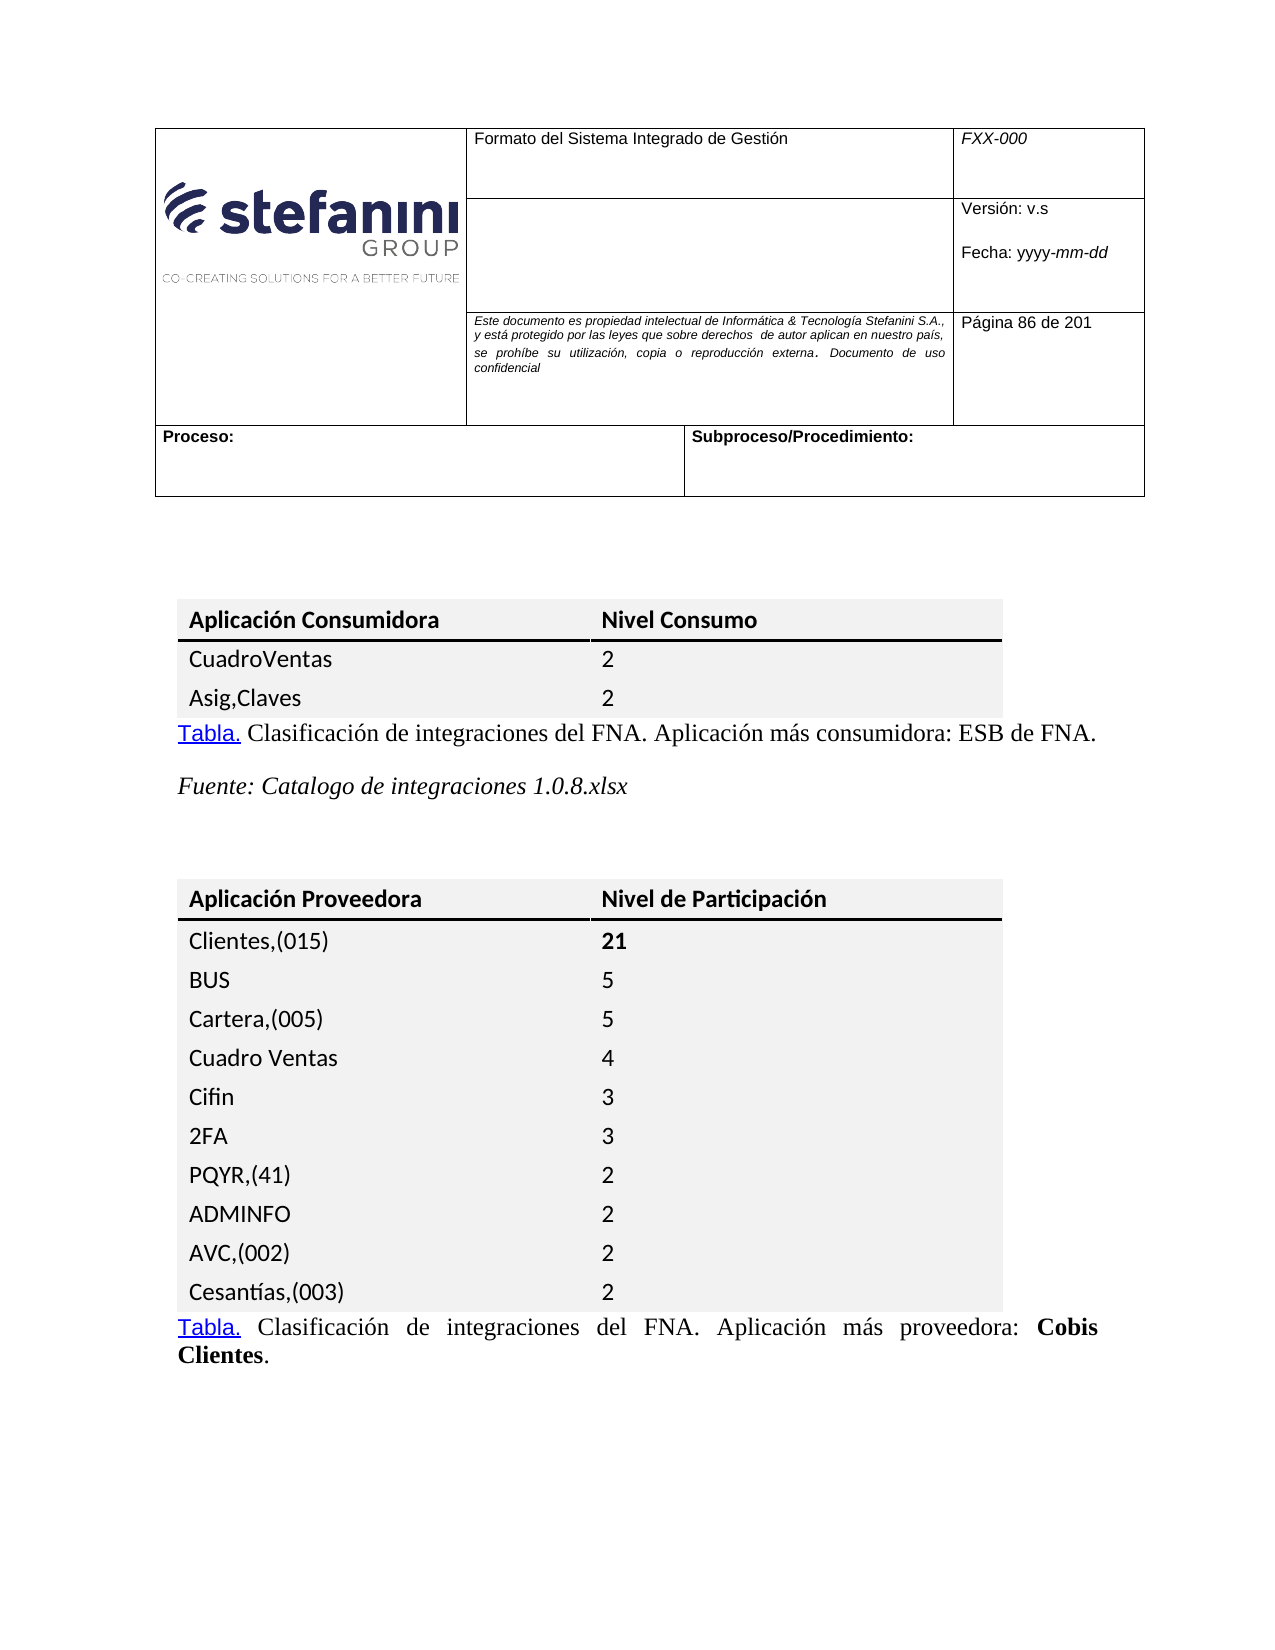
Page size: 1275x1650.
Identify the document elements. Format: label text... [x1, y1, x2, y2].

table_cell 2 [591, 1273, 1002, 1311]
table_cell PQYR,(41) [178, 1155, 590, 1193]
table_cell Cesantías,(003) [178, 1273, 590, 1311]
table_cell BUS [178, 960, 590, 998]
table_cell 2 [591, 679, 1002, 717]
table_cell 2 [591, 1234, 1002, 1272]
table_header Nivel Consumo [591, 600, 1002, 638]
table_cell 21 [591, 921, 1002, 959]
picture [162, 182, 460, 286]
table_cell Asig,Claves [178, 679, 590, 717]
table_cell 2 [591, 1155, 1002, 1193]
table_cell 3 [591, 1077, 1002, 1115]
text Tabla. Clasificación de integraciones del FNA. Aplicación más proveedora: Cobis Clientes. [177, 1312, 1098, 1369]
table_cell 3 [591, 1116, 1002, 1154]
table_cell 5 [591, 999, 1002, 1037]
table_cell 2FA [178, 1116, 590, 1154]
table_header Aplicación Proveedora [178, 880, 590, 918]
table_cell 2 [591, 1195, 1002, 1232]
table_cell Cuadro Ventas [178, 1038, 590, 1076]
table_cell 5 [591, 960, 1002, 998]
table_cell AVC,(002) [178, 1234, 590, 1272]
table_cell ADMINFO [178, 1195, 590, 1232]
table_cell CuadroVentas [178, 642, 590, 677]
table_cell Cartera,(005) [178, 999, 590, 1037]
table_cell Cifin [178, 1077, 590, 1115]
table_cell Clientes,(015) [178, 921, 590, 959]
table_header Nivel de Participación [591, 880, 1002, 918]
table_cell 2 [591, 642, 1002, 677]
text Tabla. Clasificación de integraciones del FNA. Aplicación más consumidora: ESB de FNA. [177, 718, 1098, 746]
text Fuente: Catalogo de integraciones 1.0.8.xlsx [177, 771, 1098, 800]
table_cell 4 [591, 1038, 1002, 1076]
table_header Aplicación Consumidora [178, 600, 590, 638]
